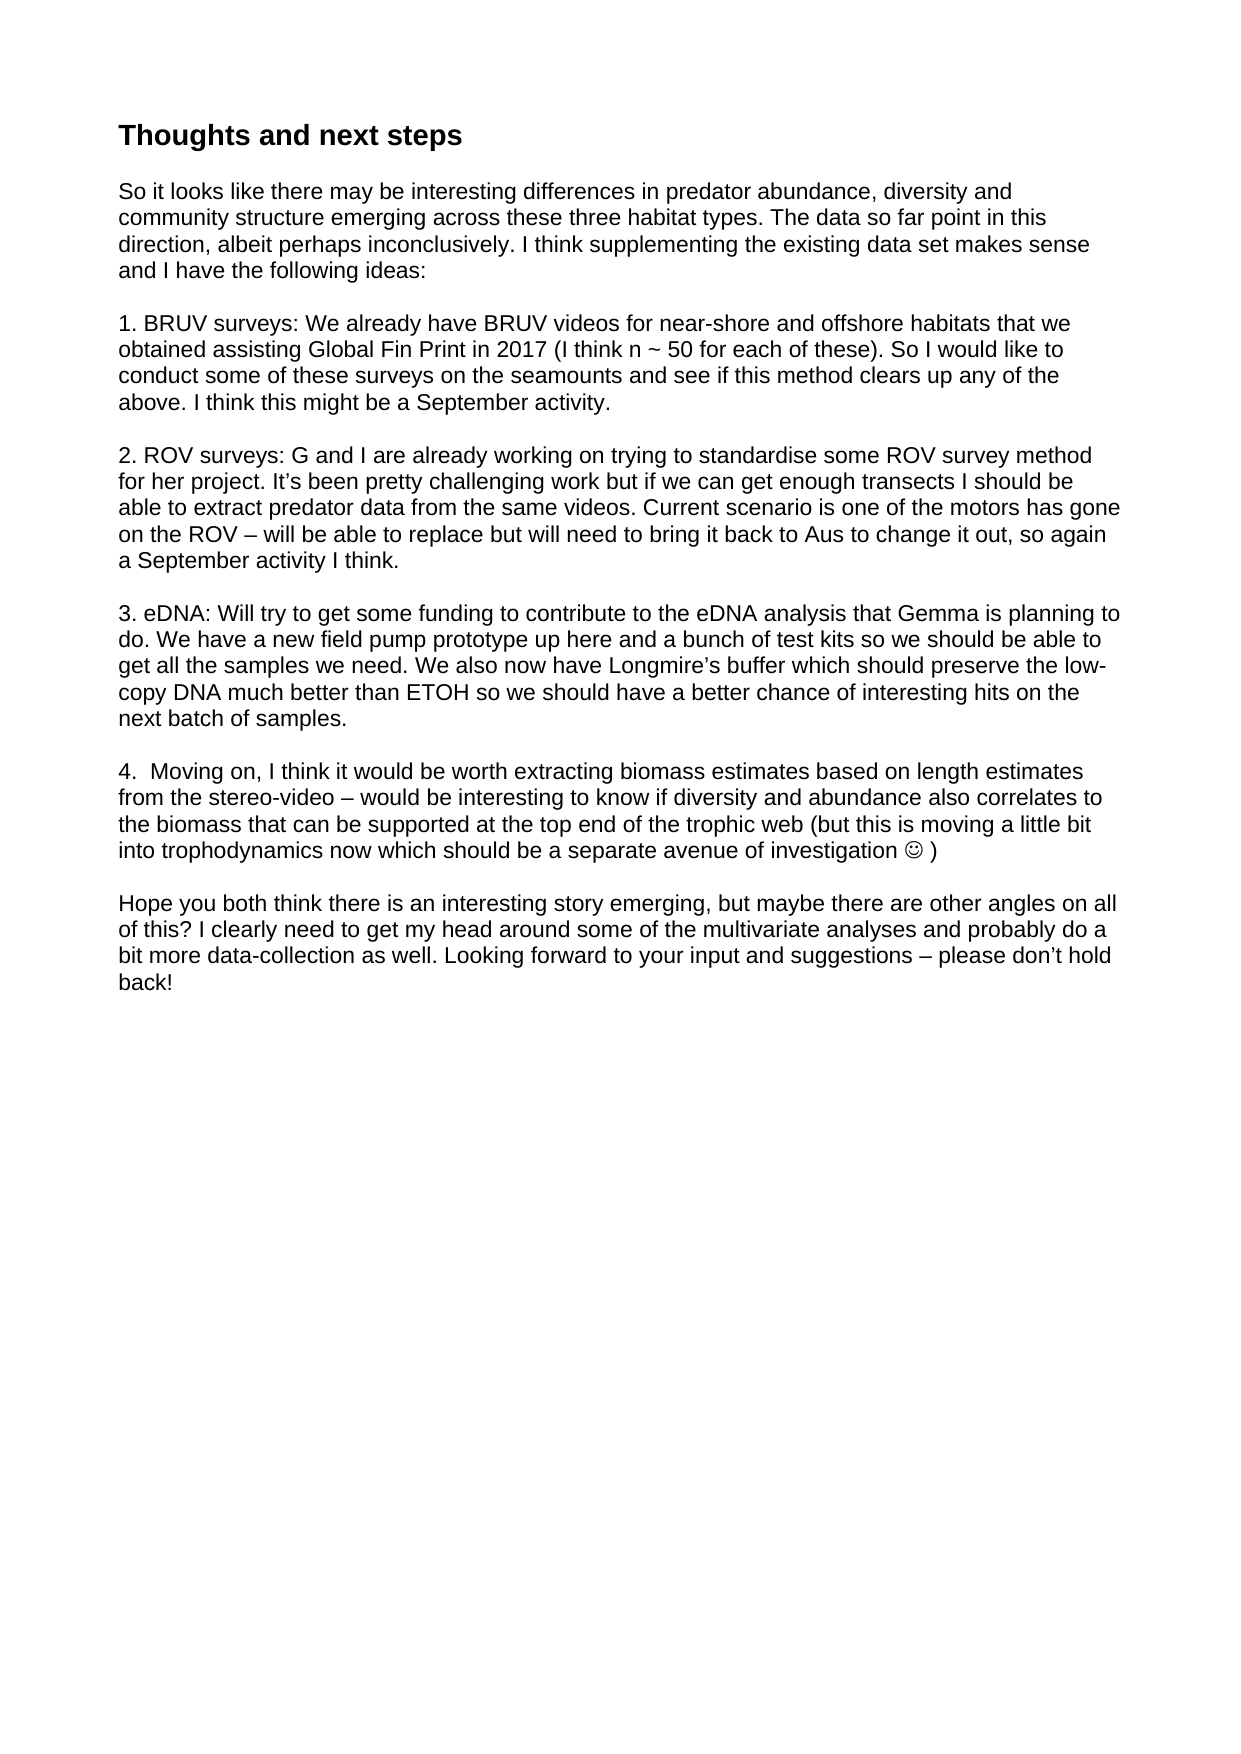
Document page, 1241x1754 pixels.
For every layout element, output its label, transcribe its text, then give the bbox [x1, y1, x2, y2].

text Thoughts and next steps [118, 118, 1122, 152]
text 2. ROV surveys: G and I are already working on trying to standardise some ROV survey method for her project. It’s been pretty challenging work but if we can get enough transects I should be able to extract predator data from the same videos. Current scenario is one of the motors has gone on the ROV – will be able to replace but will need to bring it back to Aus to change it out, so again a September activity I think. [118, 442, 1122, 573]
text So it looks like there may be interesting differences in predator abundance, diversity and community structure emerging across these three habitat types. The data so far point in this direction, albeit perhaps inconclusively. I think supplementing the existing data set makes sense and I have the following ideas: [118, 178, 1122, 283]
text Hope you both think there is an interesting story emerging, but maybe there are other angles on all of this? I clearly need to get my head around some of the multivariate analyses and probably do a bit more data-collection as well. Looking forward to your input and suggestions – please don’t hold back! [118, 889, 1122, 995]
text 4. Moving on, I think it would be worth extracting biomass estimates based on length estimates from the stereo-video – would be interesting to know if diversity and abundance also correlates to the biomass that can be supported at the top end of the trophic web (but this is moving a little bit into trophodynamics now which should be a separate avenue of investigation ) [118, 758, 1122, 863]
text 3. eDNA: Will try to get some funding to contribute to the eDNA analysis that Gemma is planning to do. We have a new field pump prototype up here and a bunch of test kits so we should be able to get all the samples we need. We also now have Longmire’s buffer which should preserve the low-copy DNA much better than ETOH so we should have a better chance of interesting hits on the next batch of samples. [118, 600, 1122, 731]
text 1. BRUV surveys: We already have BRUV videos for near-shore and offshore habitats that we obtained assisting Global Fin Print in 2017 (I think n ~ 50 for each of these). So I would like to conduct some of these surveys on the seamounts and see if this method clears up any of the above. I think this might be a September activity. [118, 310, 1122, 415]
